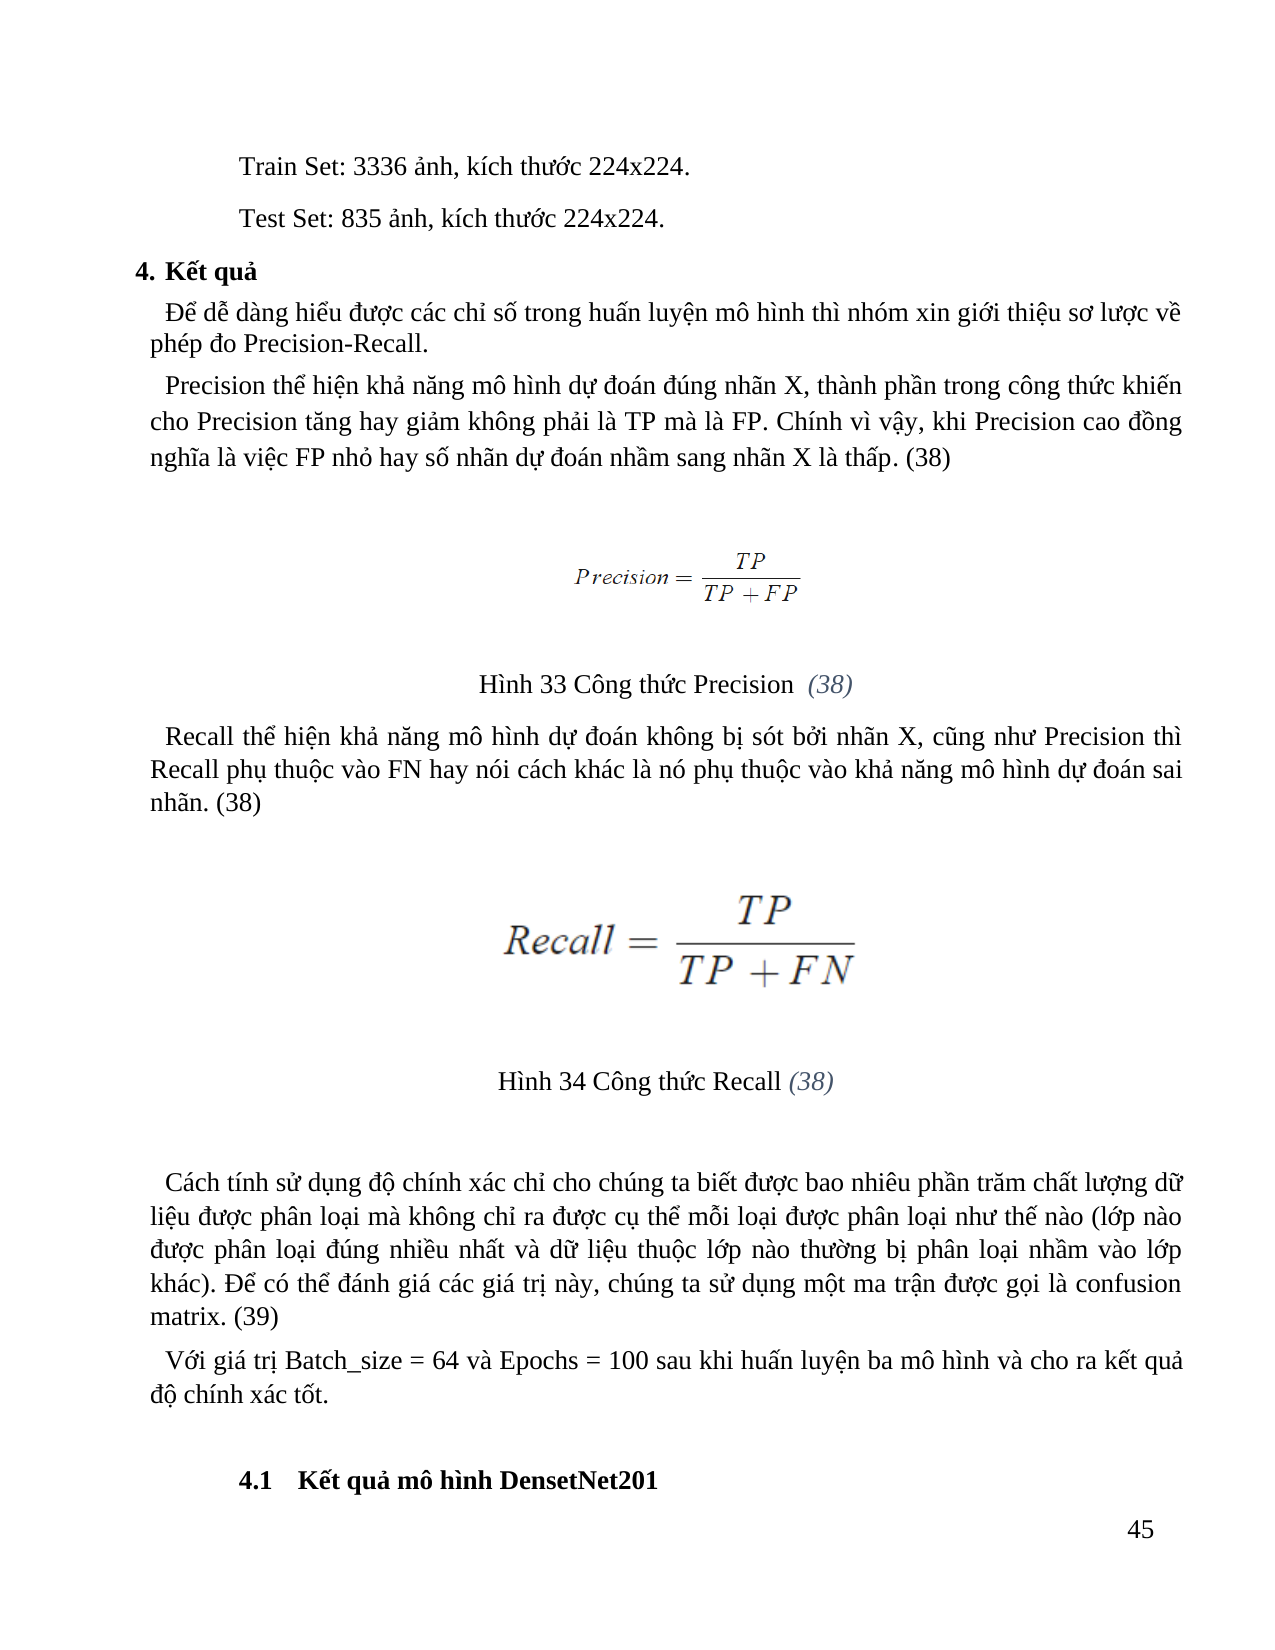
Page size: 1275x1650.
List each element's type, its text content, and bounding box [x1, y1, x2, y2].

list Kết quả mô hình DensetNet201 [239, 1464, 1184, 1495]
list Kết quả [135, 255, 1184, 286]
text Recall thể hiện khả năng mô hình dự đoán không bị sót bởi nhãn X, cũng như Precision thì Recall phụ thuộc vào FN hay nói cách khác là nó phụ thuộc vào khả năng mô hình dự đoán sai nhãn. [150, 720, 1184, 817]
picture [465, 885, 957, 1019]
list Để dễ dàng hiểu được các chỉ số trong huấn luyện mô hình thì nhóm xin giới thiệu sơ lược về phép đo Precision-Recall. [150, 296, 1184, 359]
list Precision thể hiện khả năng mô hình dự đoán đúng nhãn X, thành phần trong công thức khiến cho Precision tăng hay giảm không phải là TP mà là FP. Chính vì vậy, khi Precision cao đồng nghĩa là việc FP nhỏ hay số nhãn dự đoán nhầm sang nhãn X là thấp. [150, 369, 1184, 472]
text Hình 34 Công thức Recall [150, 1065, 1184, 1096]
picture [548, 533, 845, 622]
text Hình 33 Công thức Precision [150, 668, 1184, 699]
text Train Set: 3336 ảnh, kích thước 224x224. [150, 150, 1184, 181]
list Cách tính sử dụng độ chính xác chỉ cho chúng ta biết được bao nhiêu phần trăm chất lượng dữ liệu được phân loại mà không chỉ ra được cụ thể mỗi loại được phân loại như thế nào (lớp nào được phân loại đúng nhiều nhất và dữ liệu thuộc lớp nào thường bị phân loại nhầm vào lớp khác). Để có thể đánh giá các giá trị này, chúng ta sử dụng một ma trận được gọi là confusion matrix. [150, 1298, 1184, 1332]
list Cách tính sử dụng độ chính xác chỉ cho chúng ta biết được bao nhiêu phần trăm chất lượng dữ liệu được phân loại mà không chỉ ra được cụ thể mỗi loại được phân loại như thế nào (lớp nào được phân loại đúng nhiều nhất và dữ liệu thuộc lớp nào thường bị phân loại nhầm vào lớp khác). Để có thể đánh giá các giá trị này, chúng ta sử dụng một ma trận được gọi là confusion matrix. [150, 1166, 1184, 1200]
text Test Set: 835 ảnh, kích thước 224x224. [150, 202, 1184, 233]
list Với giá trị Batch_size = 64 và Epochs = 100 sau khi huấn luyện ba mô hình và cho ra kết quả độ chính xác tốt. [150, 1344, 1184, 1409]
